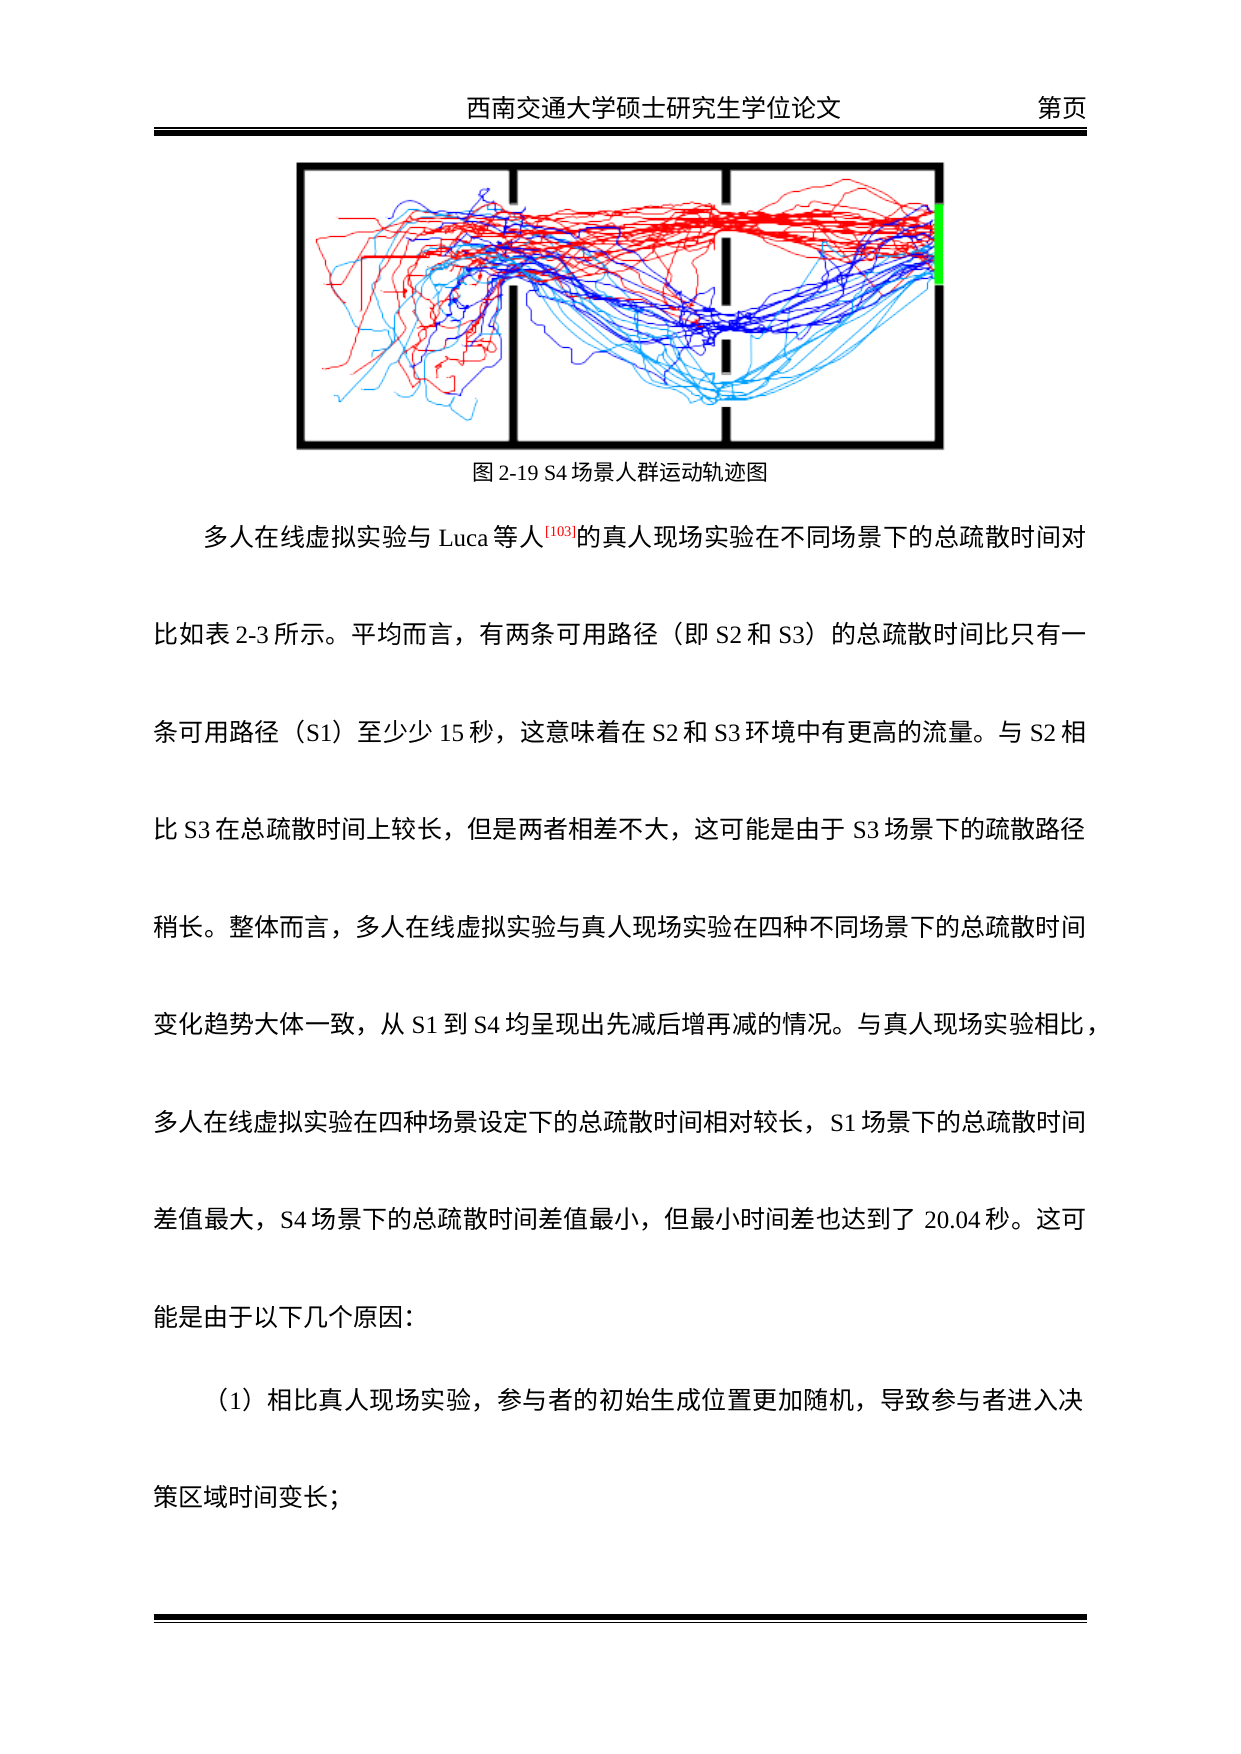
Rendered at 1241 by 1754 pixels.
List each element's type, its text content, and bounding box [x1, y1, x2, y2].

text 图2-19 S4场景人群运动轨迹图 [153, 454, 1087, 487]
text 多人在线虚拟实验与Luca等人[103]的真人现场实验在不同场景下的总疏散时间对比如表2-3所示。平均而言，有两条可用路径（即S2和S3）的总疏散时间比只有一条可用路径（S1）至少少15秒，这意味着在S2和S3环境中有更高的流量。与S2相比S3在总疏散时间上较长，但是两者相差不大，这可能是由于S3场景下的疏散路径稍长。整体而言，多人在线虚拟实验与真人现场实验在四种不同场景下的总疏散时间变化趋势大体一致，从S1到S4均呈现出先减后增再减的情况。与真人现场实验相比，多人在线虚拟实验在四种场景设定下的总疏散时间相对较长，S1场景下的总疏散时间差值最大，S4场景下的总疏散时间差值最小，但最小时间差也达到了20.04秒。这可能是由于以下几个原因： [153, 503, 1087, 1348]
text （1）相比真人现场实验，参与者的初始生成位置更加随机，导致参与者进入决策区域时间变长； [153, 1366, 1087, 1528]
